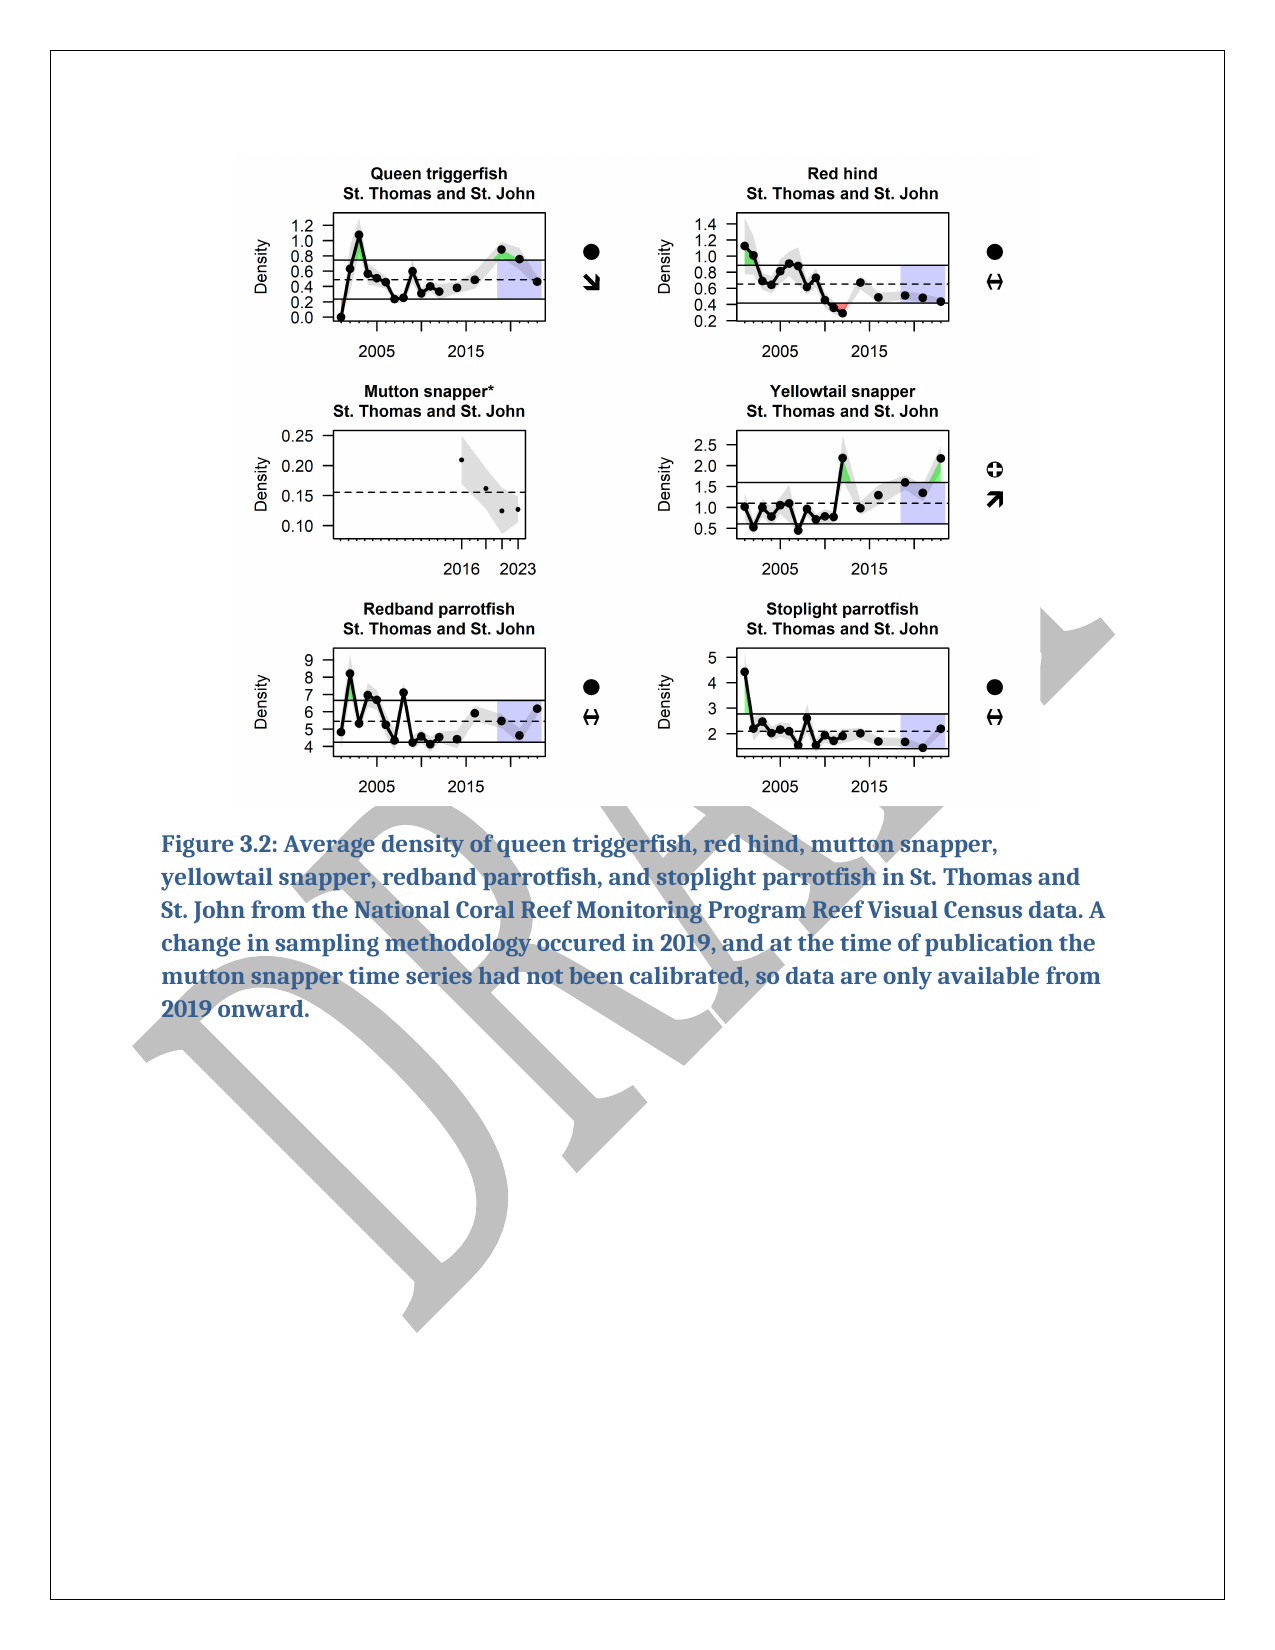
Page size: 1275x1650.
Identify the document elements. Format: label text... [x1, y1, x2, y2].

picture [234, 153, 1041, 806]
table_header Figure 3.2: Average density of queen triggerfish, red hind, mutton snapper, yellowtail snapper, redband parrotfish, and stoplight parrotfish in St. Thomas and St. John from the National Coral Reef Monitoring Program Reef Visual Census data. A change in sampling methodology occured in 2019, and at the time of publication the mutton snapper time series had not been calibrated, so data are only available from 2019 onward. [150, 150, 1125, 1049]
